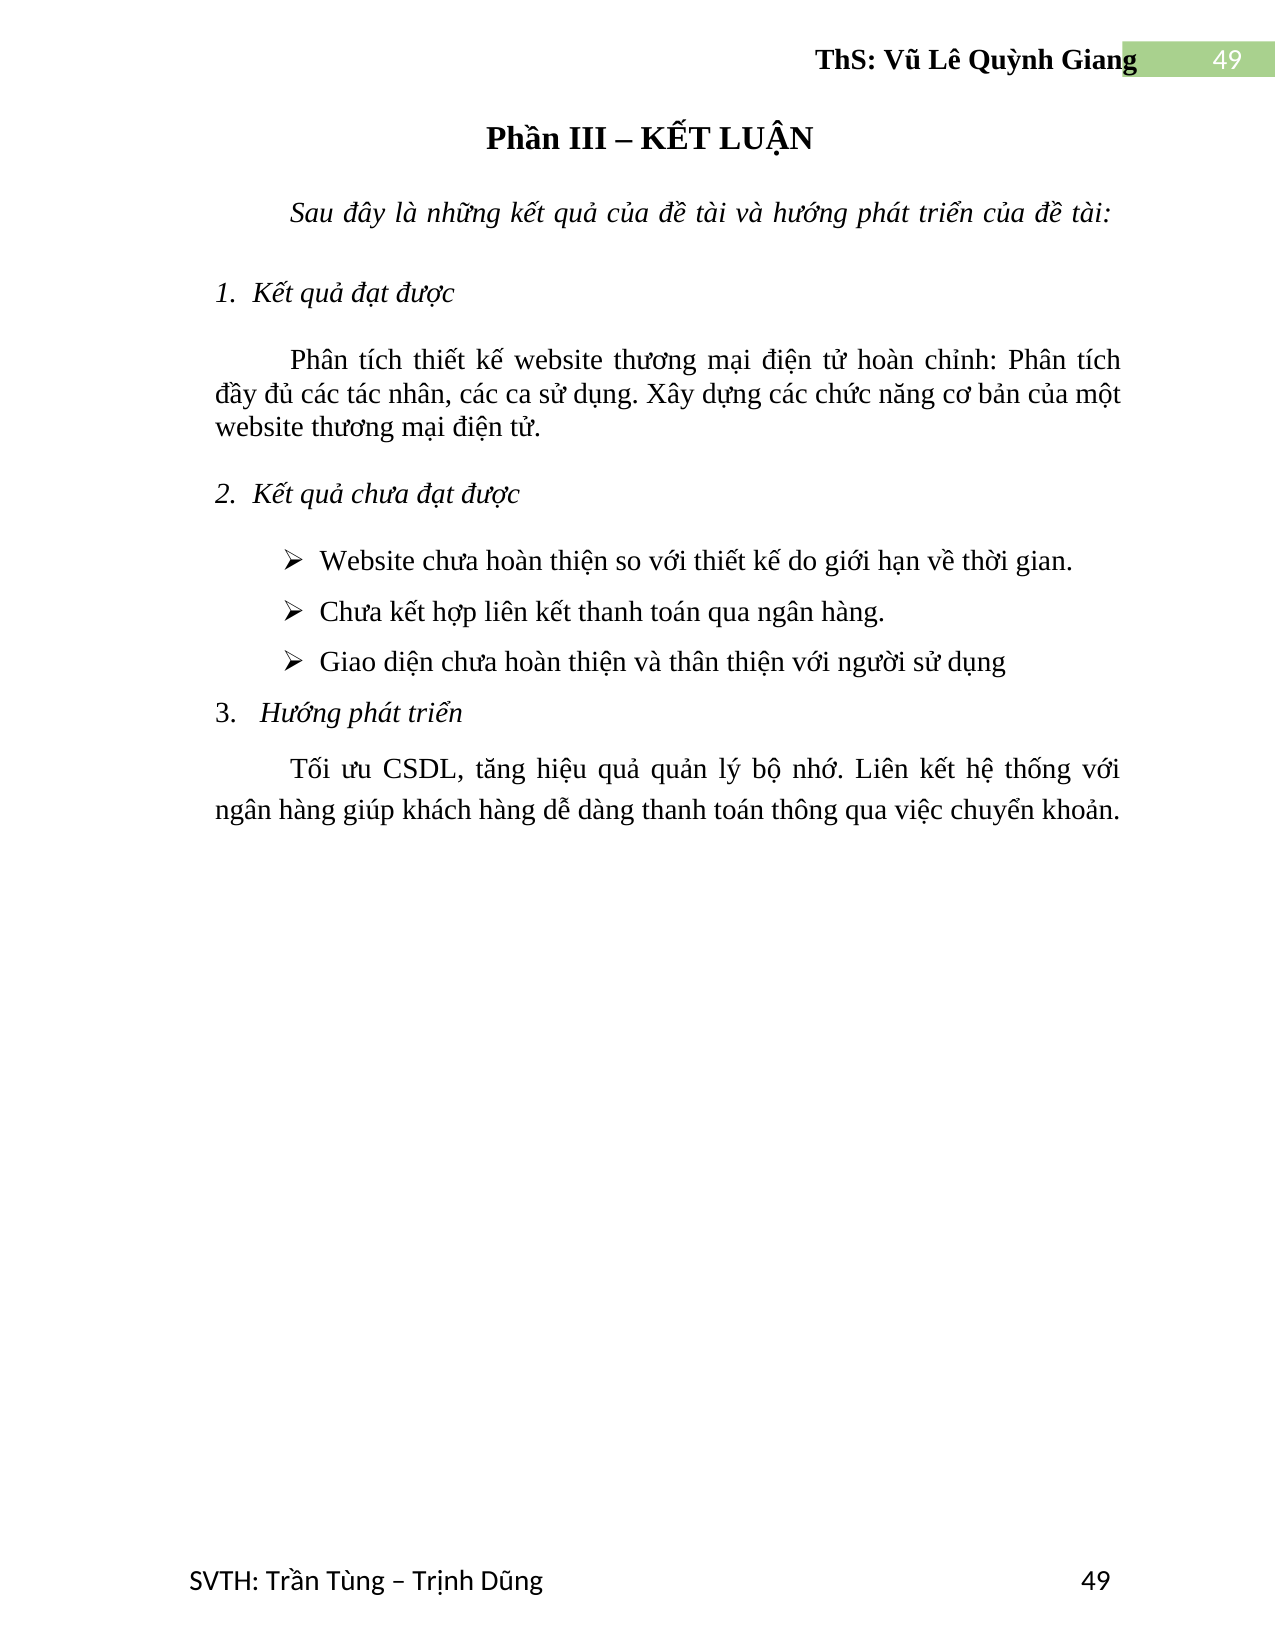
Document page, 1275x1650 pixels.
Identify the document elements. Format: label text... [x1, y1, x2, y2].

list Hướng phát triển [215, 695, 1122, 728]
text Phân tích thiết kế website thương mại điện tử hoàn chỉnh: Phân tích đầy đủ các tác nhân, các ca sử dụng. Xây dựng các chức năng cơ bản của một website thương mại điện tử. [215, 342, 1122, 443]
text Tối ưu CSDL, tăng hiệu quả quản lý bộ nhớ. Liên kết hệ thống với ngân hàng giúp khách hàng dễ dàng thanh toán thông qua việc chuyển khoản. [215, 752, 1122, 825]
list Kết quả đạt được [215, 275, 1122, 309]
list Kết quả chưa đạt được [215, 476, 1122, 510]
text Sau đây là những kết quả của đề tài và hướng phát triển của đề tài: [290, 195, 1122, 268]
text Phần III – KẾT LUẬN [177, 118, 1122, 156]
list Website chưa hoàn thiện so với thiết kế do giới hạn về thời gian. [282, 543, 1122, 577]
list Giao diện chưa hoàn thiện và thân thiện với người sử dụng [282, 644, 1122, 678]
list Chưa kết hợp liên kết thanh toán qua ngân hàng. [282, 594, 1122, 628]
